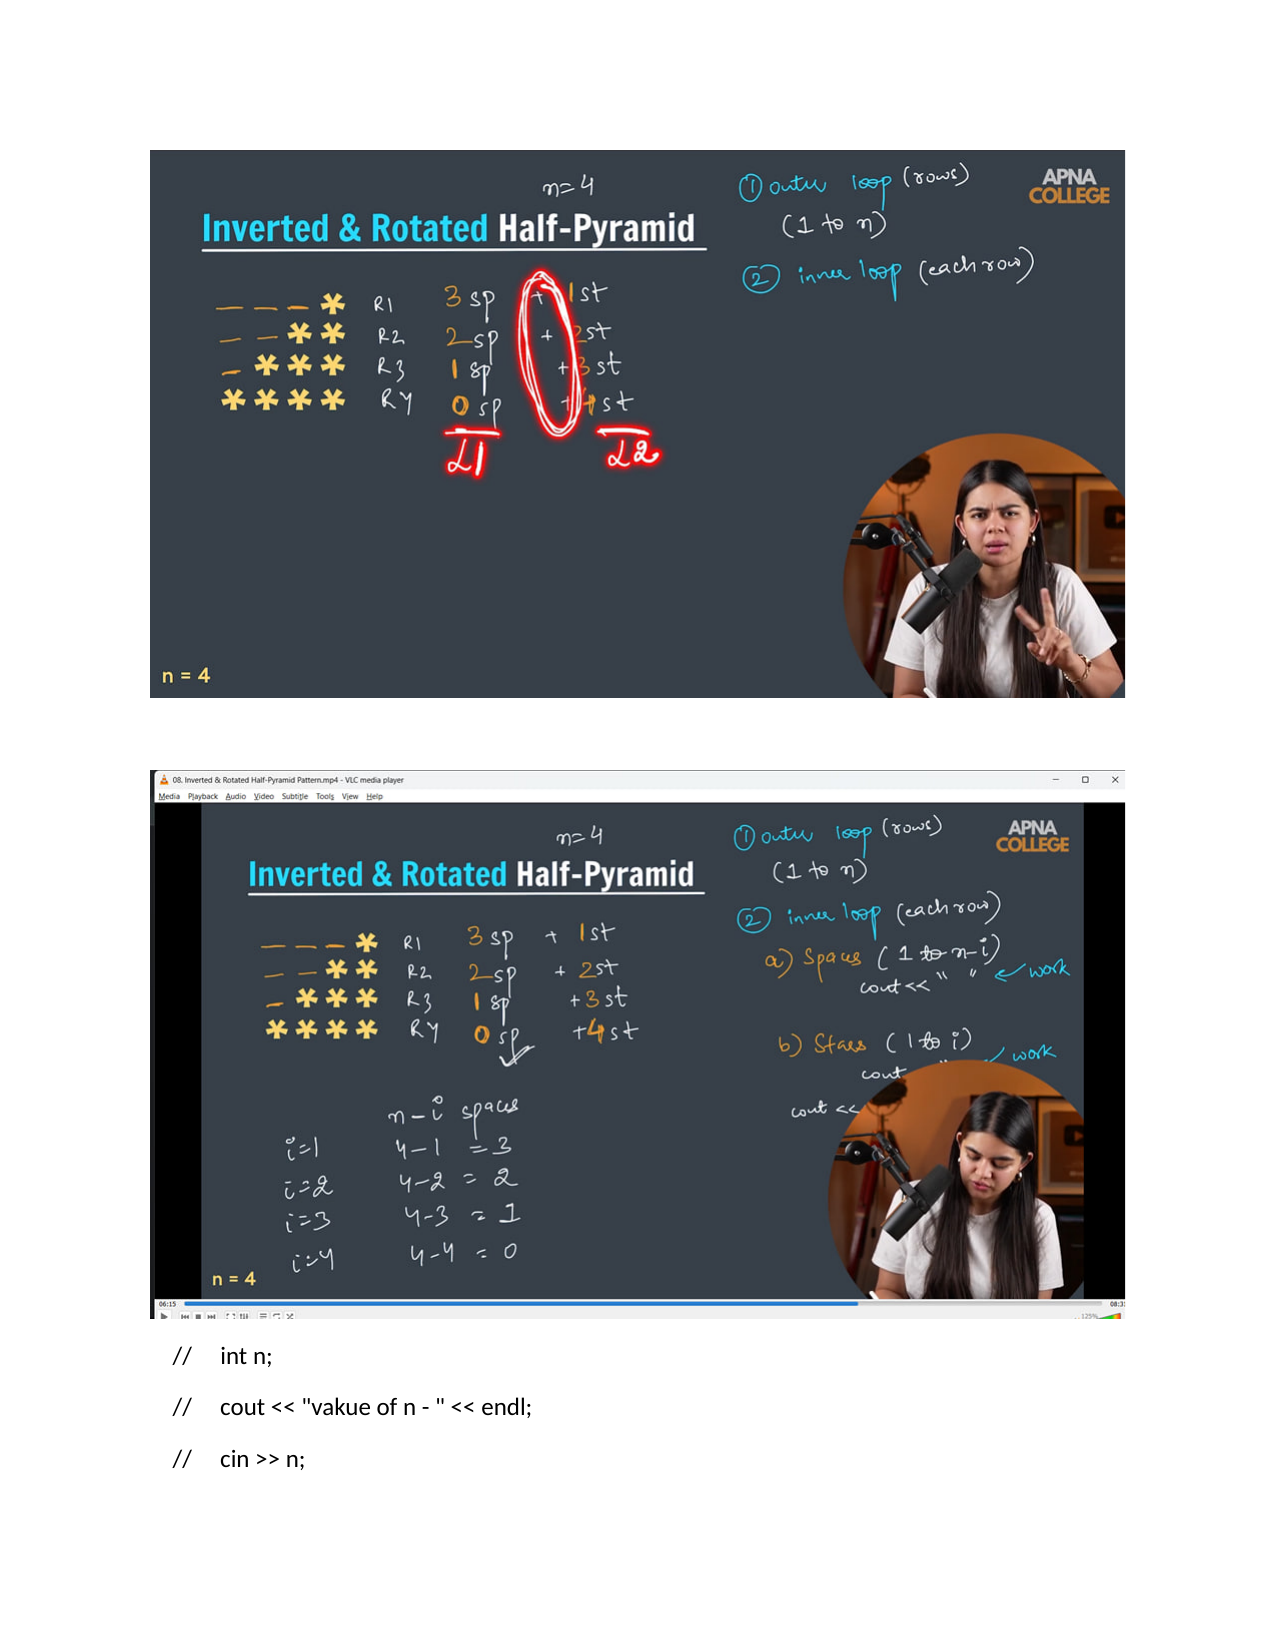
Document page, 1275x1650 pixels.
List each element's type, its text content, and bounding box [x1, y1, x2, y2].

text // cout << "vakue of n - " << endl; [150, 1391, 1125, 1422]
picture [150, 150, 1125, 698]
picture [150, 770, 1125, 1319]
text // cin >> n; [150, 1443, 1125, 1474]
text // int n; [150, 1340, 1125, 1370]
